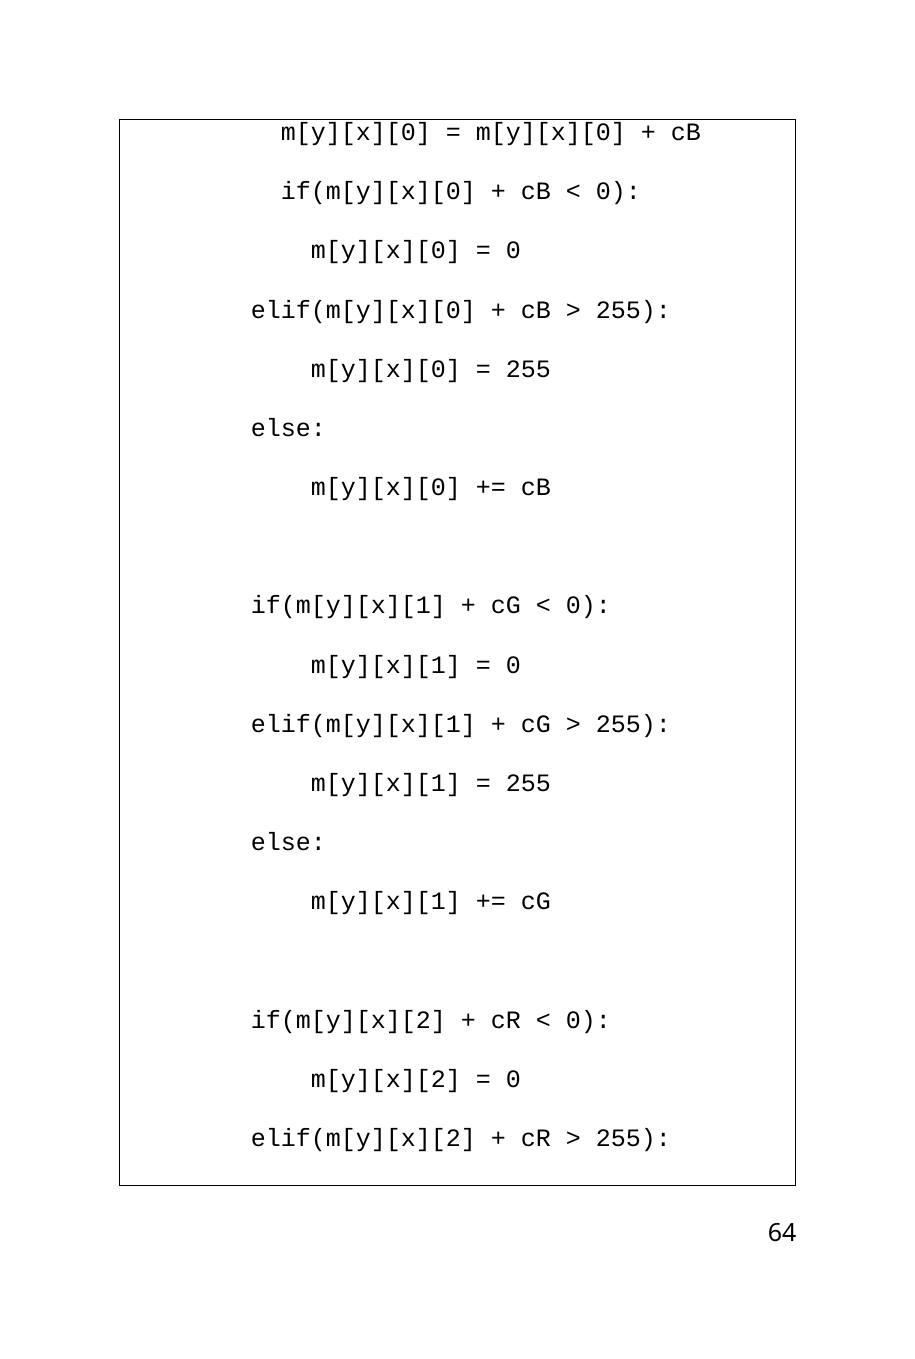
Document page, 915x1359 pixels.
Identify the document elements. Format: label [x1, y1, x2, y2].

table_header [120, 120, 795, 1185]
